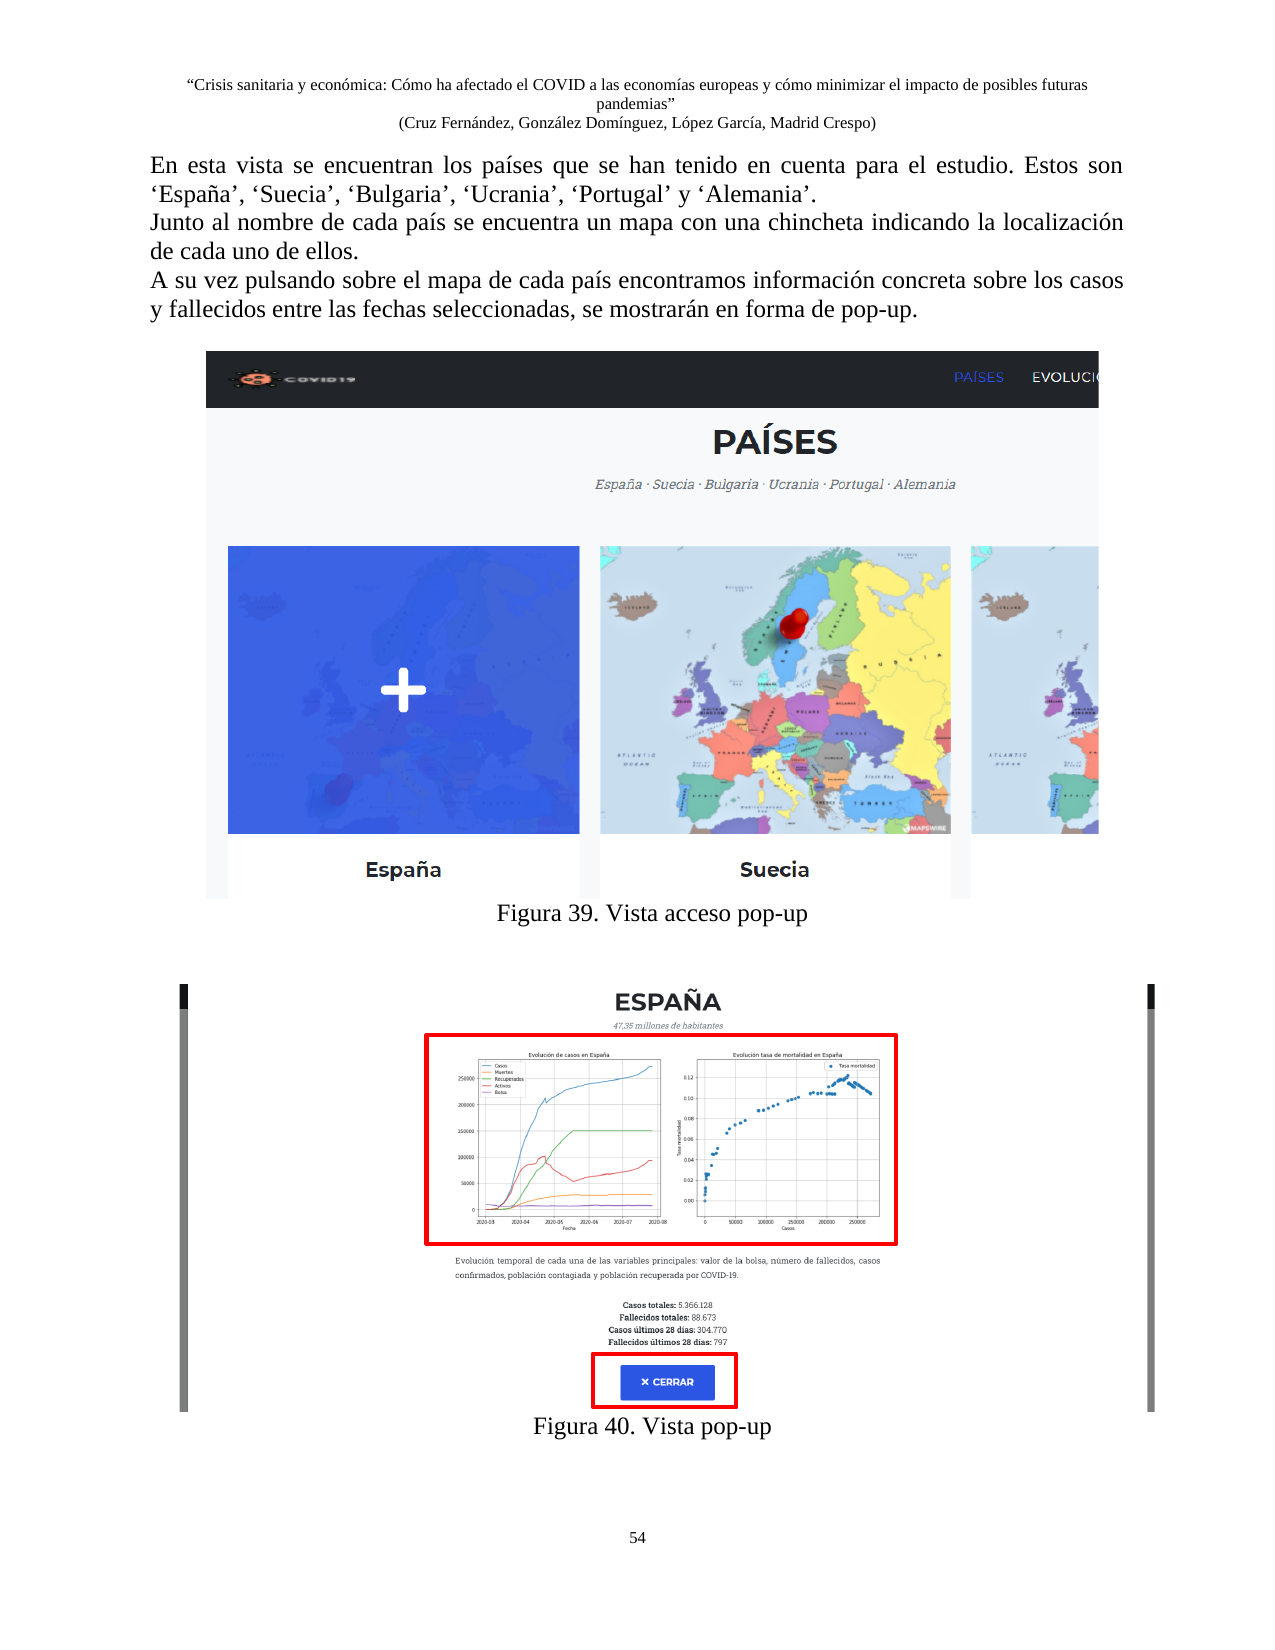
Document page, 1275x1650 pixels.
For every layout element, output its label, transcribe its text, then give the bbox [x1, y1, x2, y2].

text A su vez pulsando sobre el mapa de cada país encontramos información concreta sobre los casos y fallecidos entre las fechas seleccionadas, se mostrarán en forma de pop-up. [150, 265, 1125, 322]
picture [206, 351, 1099, 899]
picture [179, 984, 1155, 1412]
text Figura 40. Vista pop-up [179, 1412, 1125, 1440]
text Junto al nombre de cada país se encuentra un mapa con una chincheta indicando la localización de cada uno de ellos. [150, 207, 1125, 265]
text Figura 39. Vista acceso pop-up [179, 898, 1125, 927]
text En esta vista se encuentran los países que se han tenido en cuenta para el estudio. Estos son ‘España’, ‘Suecia’, ‘Bulgaria’, ‘Ucrania’, ‘Portugal’ y ‘Alemania’. [150, 150, 1125, 207]
